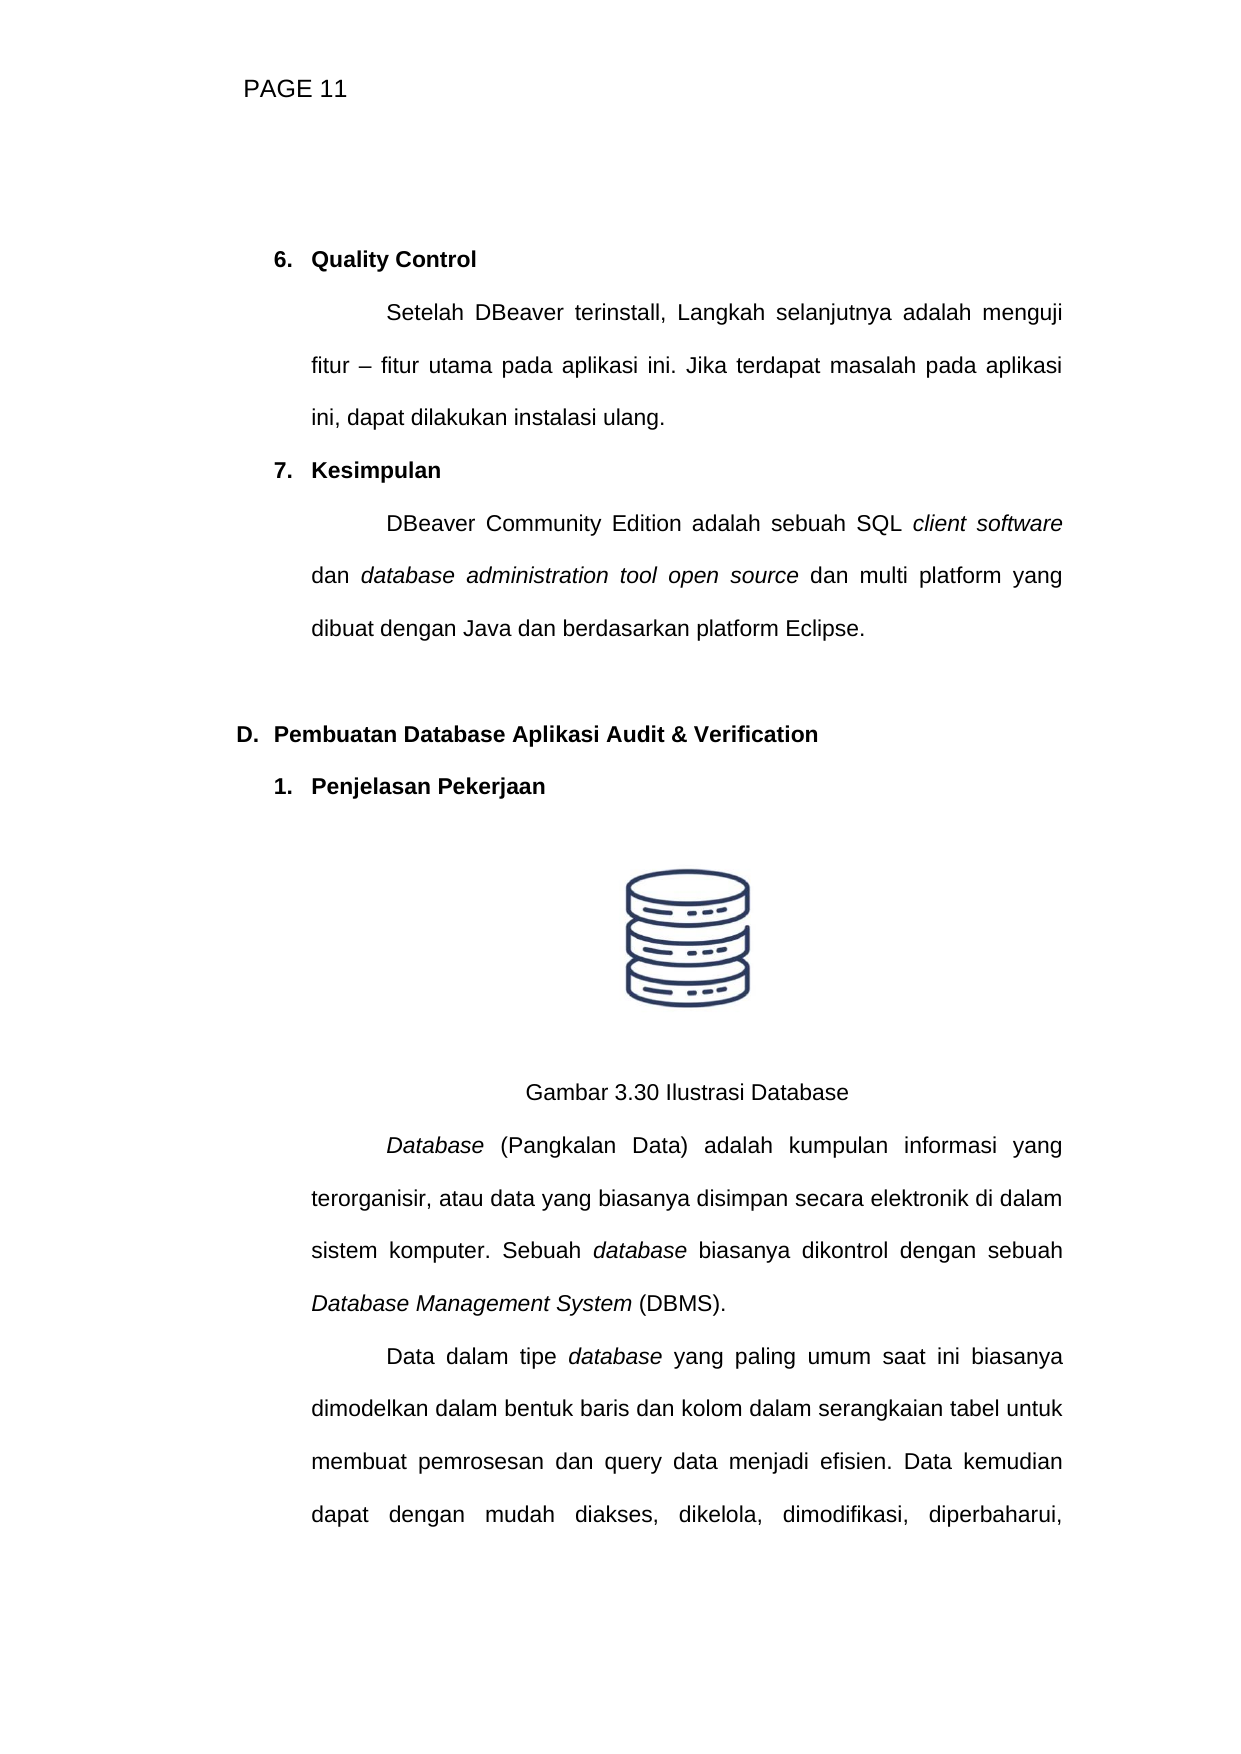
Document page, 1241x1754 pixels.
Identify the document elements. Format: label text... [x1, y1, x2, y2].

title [311, 1343, 1063, 1527]
picture [575, 826, 800, 1051]
title DBeaver Community Edition adalah sebuah SQL client software dan database administration tool open source dan multi platform yang dibuat dengan Java dan berdasarkan platform Eclipse. [311, 510, 1063, 642]
title Database (Pangkalan Data) adalah kumpulan informasi yang terorganisir, atau data yang biasanya disimpan secara elektronik di dalam sistem komputer. Sebuah database biasanya dikontrol dengan sebuah Database Management System (DBMS). [311, 1132, 1063, 1316]
title Kesimpulan [274, 457, 1063, 483]
title Penjelasan Pekerjaan [274, 773, 1063, 800]
title Pembuatan Database Aplikasi Audit & Verification [236, 721, 1063, 747]
text Gambar 3.30 Ilustrasi Database [311, 1079, 1063, 1106]
title Quality Control [274, 246, 1063, 273]
title Setelah DBeaver terinstall, Langkah selanjutnya adalah menguji fitur – fitur utama pada aplikasi ini. Jika terdapat masalah pada aplikasi ini, dapat dilakukan instalasi ulang. [311, 299, 1063, 431]
